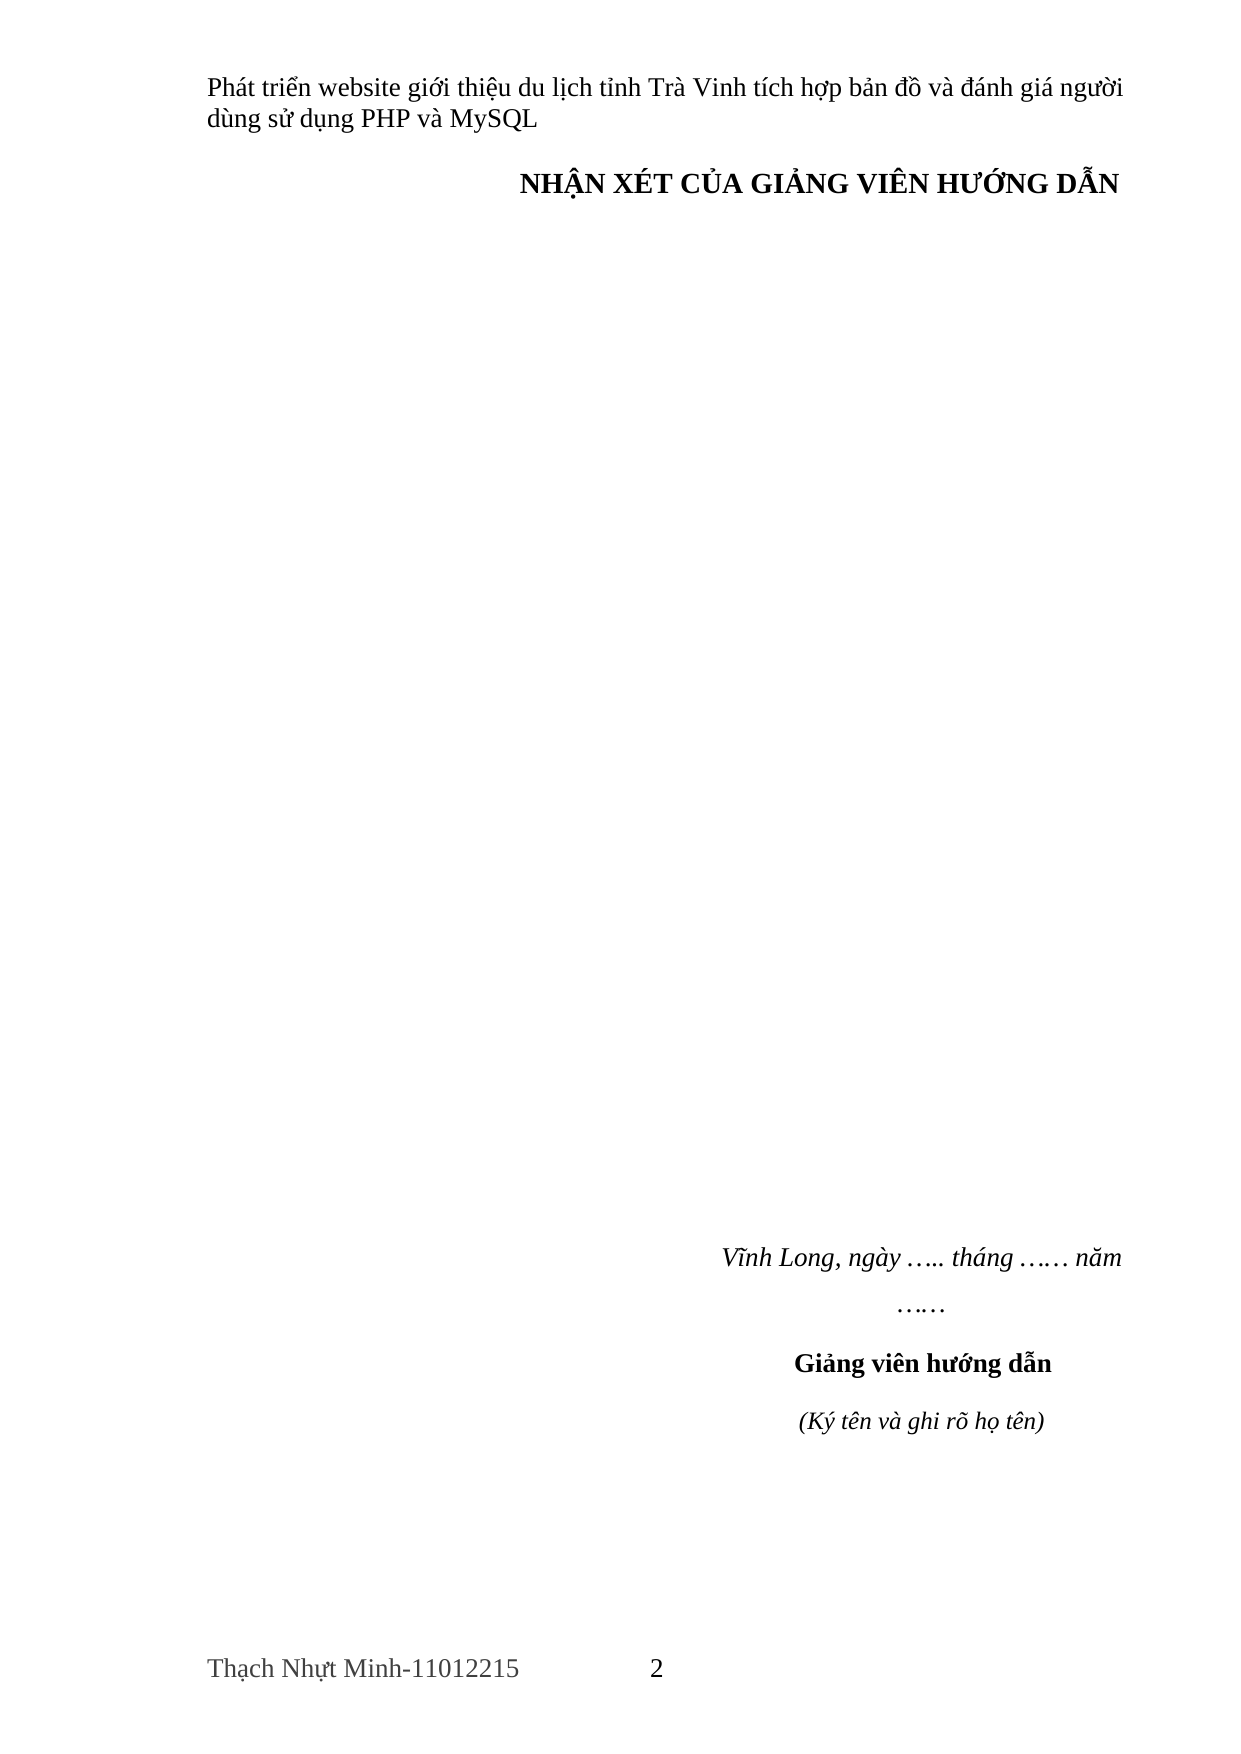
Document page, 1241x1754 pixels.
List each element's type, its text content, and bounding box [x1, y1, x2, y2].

text (Ký tên và ghi rõ họ tên) [694, 1406, 1152, 1434]
text Giảng viên hướng dẫn [694, 1347, 1152, 1378]
text Vĩnh Long, ngày ….. tháng …… năm …… [694, 1241, 1152, 1319]
subtitle NHẬN XÉT CỦA GIẢNG VIÊN HƯỚNG DẪN [413, 166, 1152, 200]
